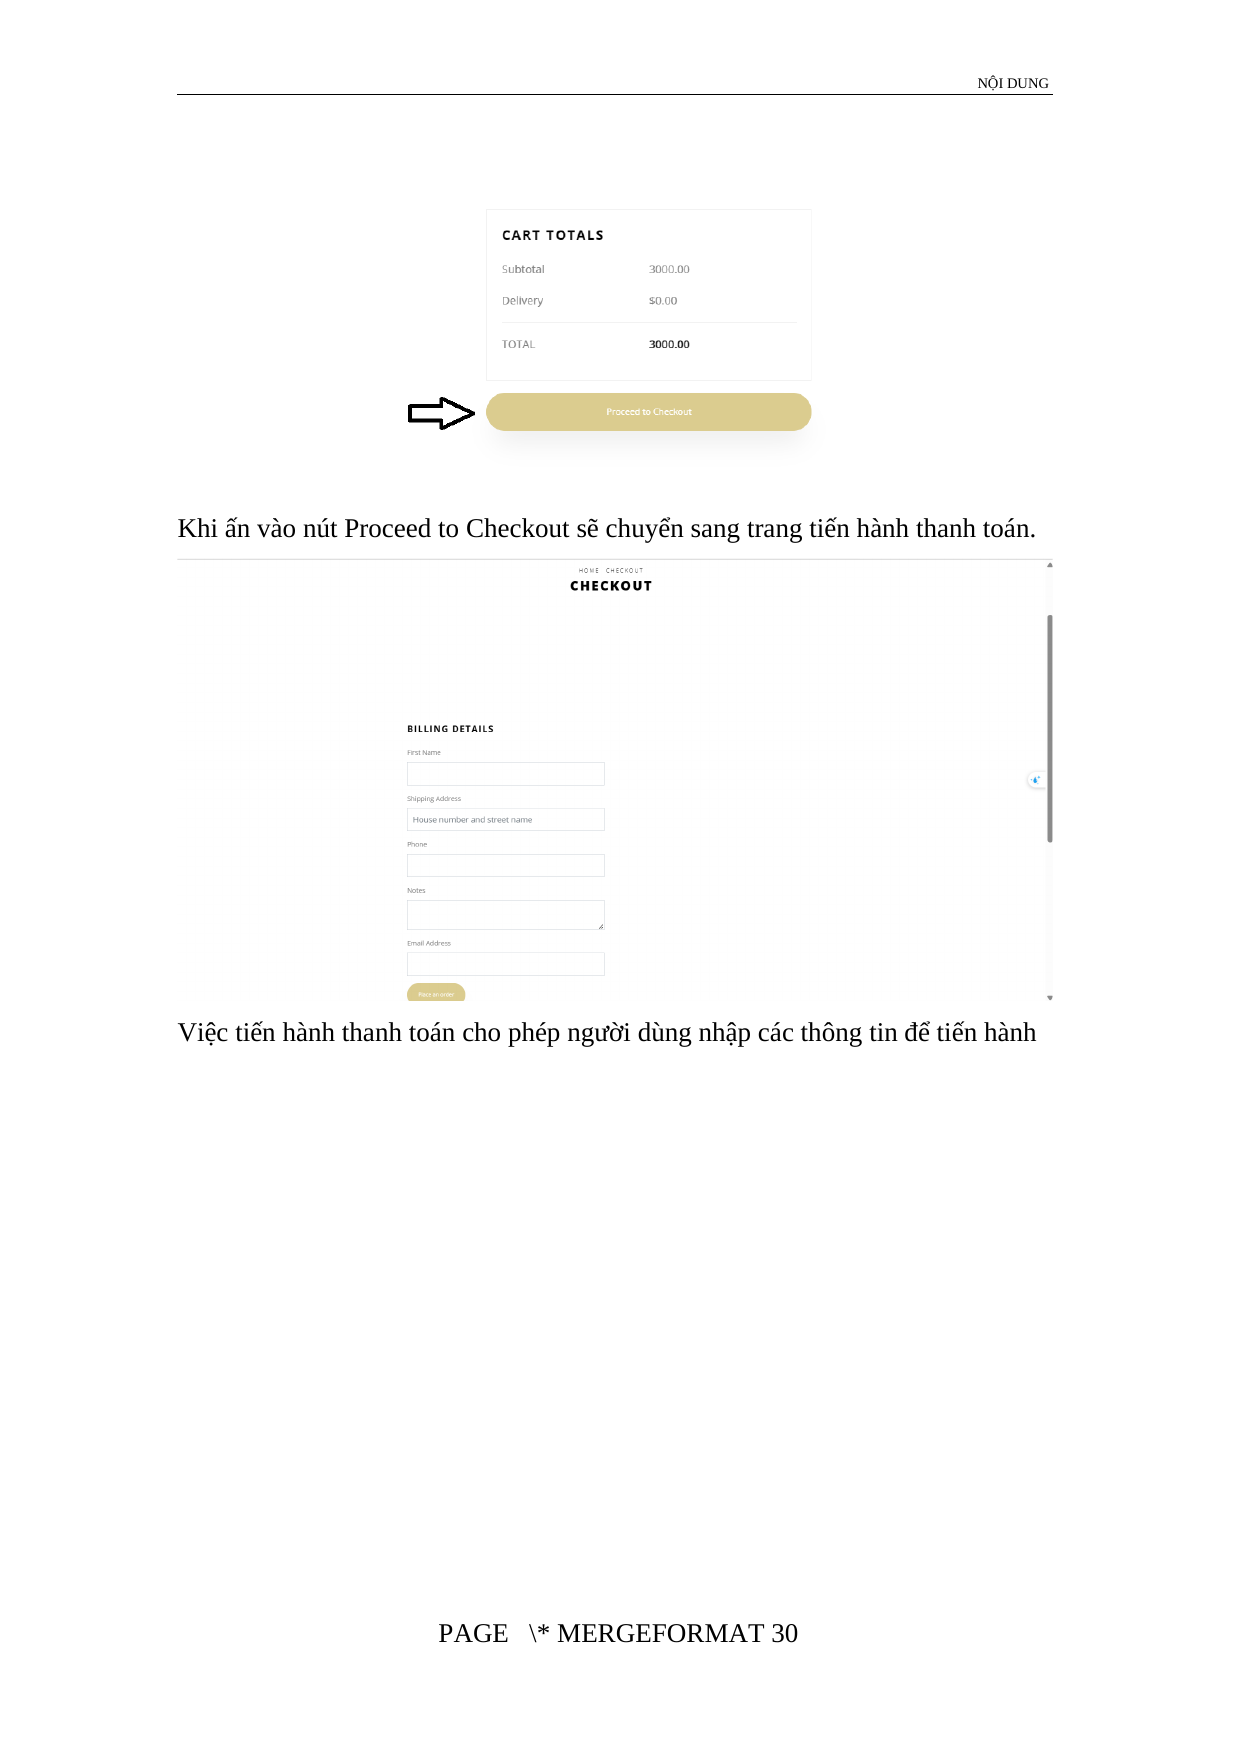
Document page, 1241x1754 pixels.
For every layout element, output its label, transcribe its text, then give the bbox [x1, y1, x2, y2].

picture [177, 558, 1053, 1001]
text Khi ấn vào nút Proceed to Checkout sẽ chuyển sang trang tiến hành thanh toán. [177, 512, 1053, 543]
picture [177, 177, 1053, 497]
text Việc tiến hành thanh toán cho phép người dùng nhập các thông tin để tiến hành tạo hóa đơn. [177, 1001, 1053, 1047]
